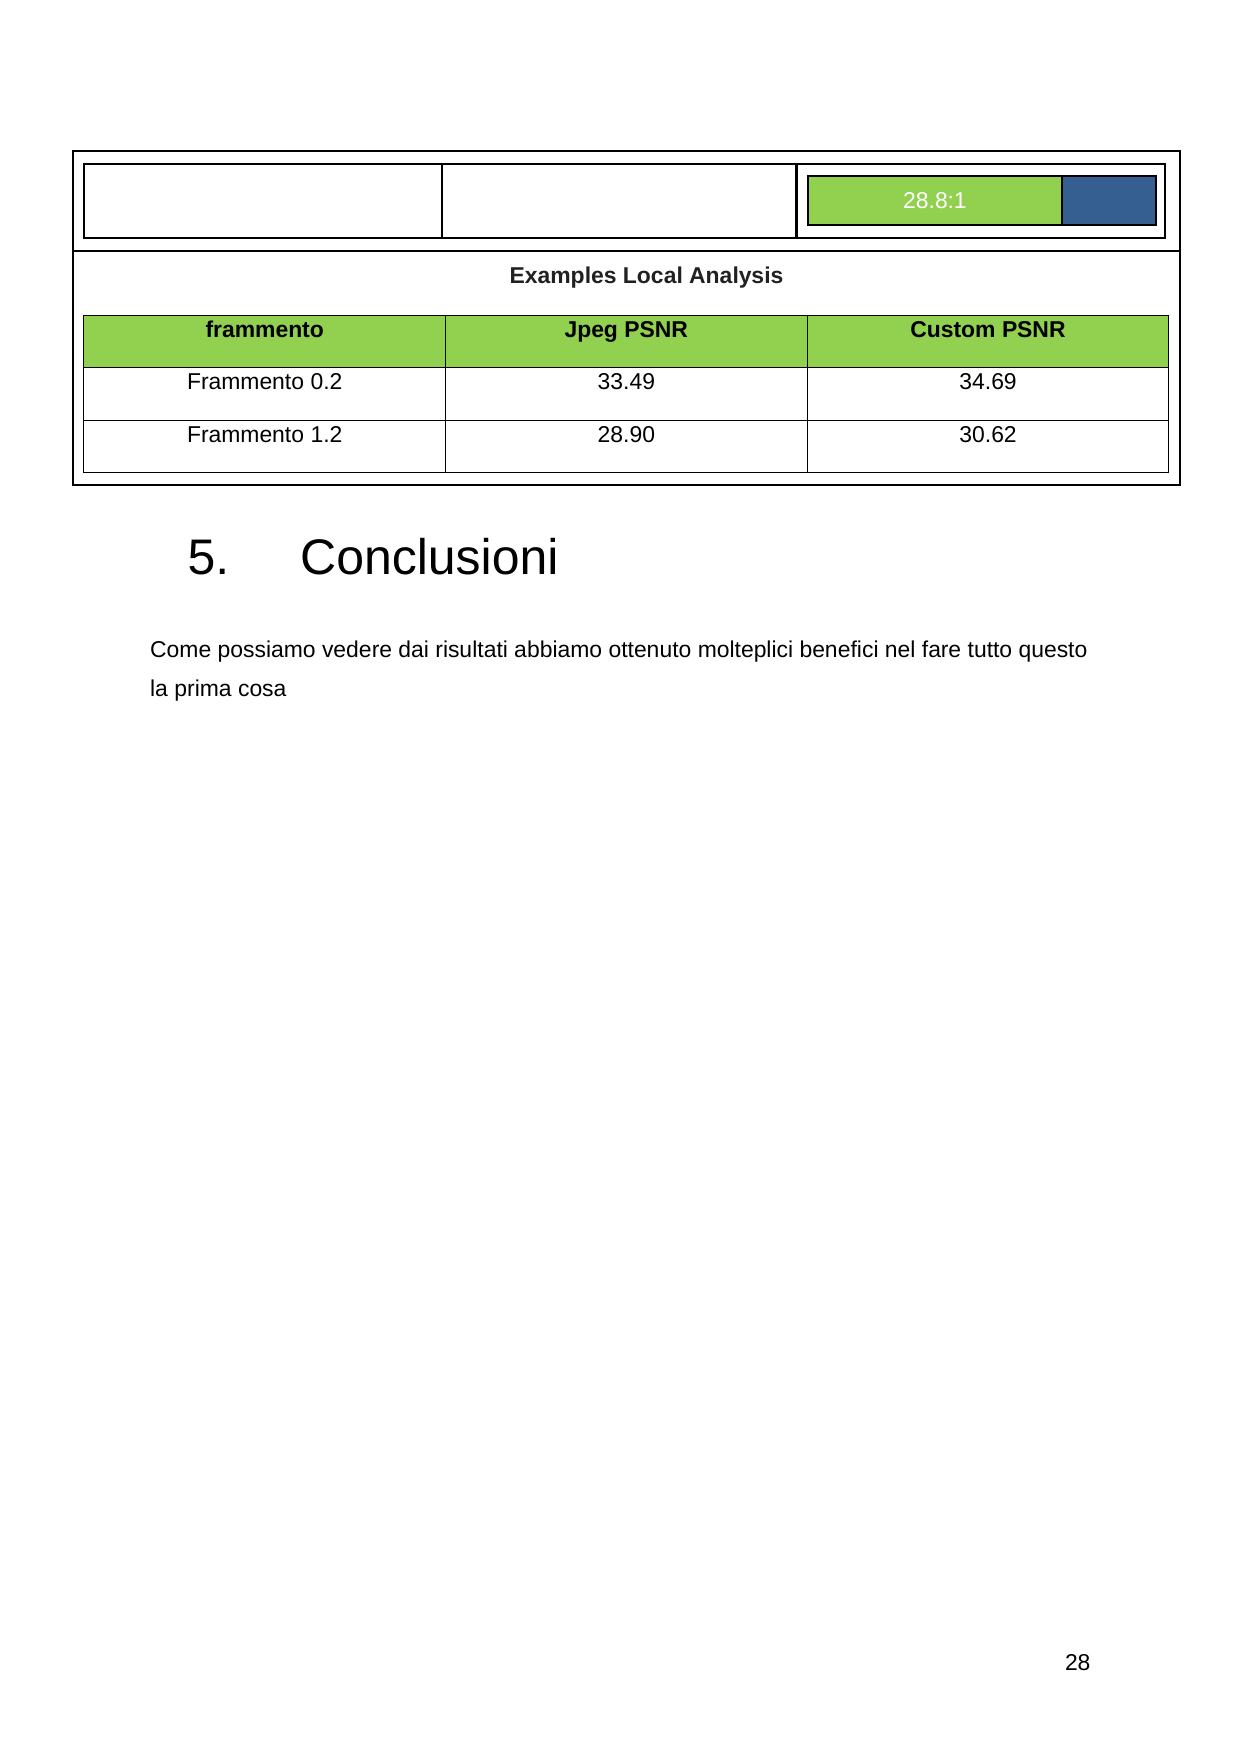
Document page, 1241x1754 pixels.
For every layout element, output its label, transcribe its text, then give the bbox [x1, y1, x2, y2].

subtitle Conclusioni [187, 527, 1090, 585]
table_cell Examples Local Analysis [74, 252, 1179, 483]
text Come possiamo vedere dai risultati abbiamo ottenuto molteplici benefici nel fare tutto questo la prima cosa [150, 636, 1090, 702]
table_cell [74, 152, 1179, 249]
